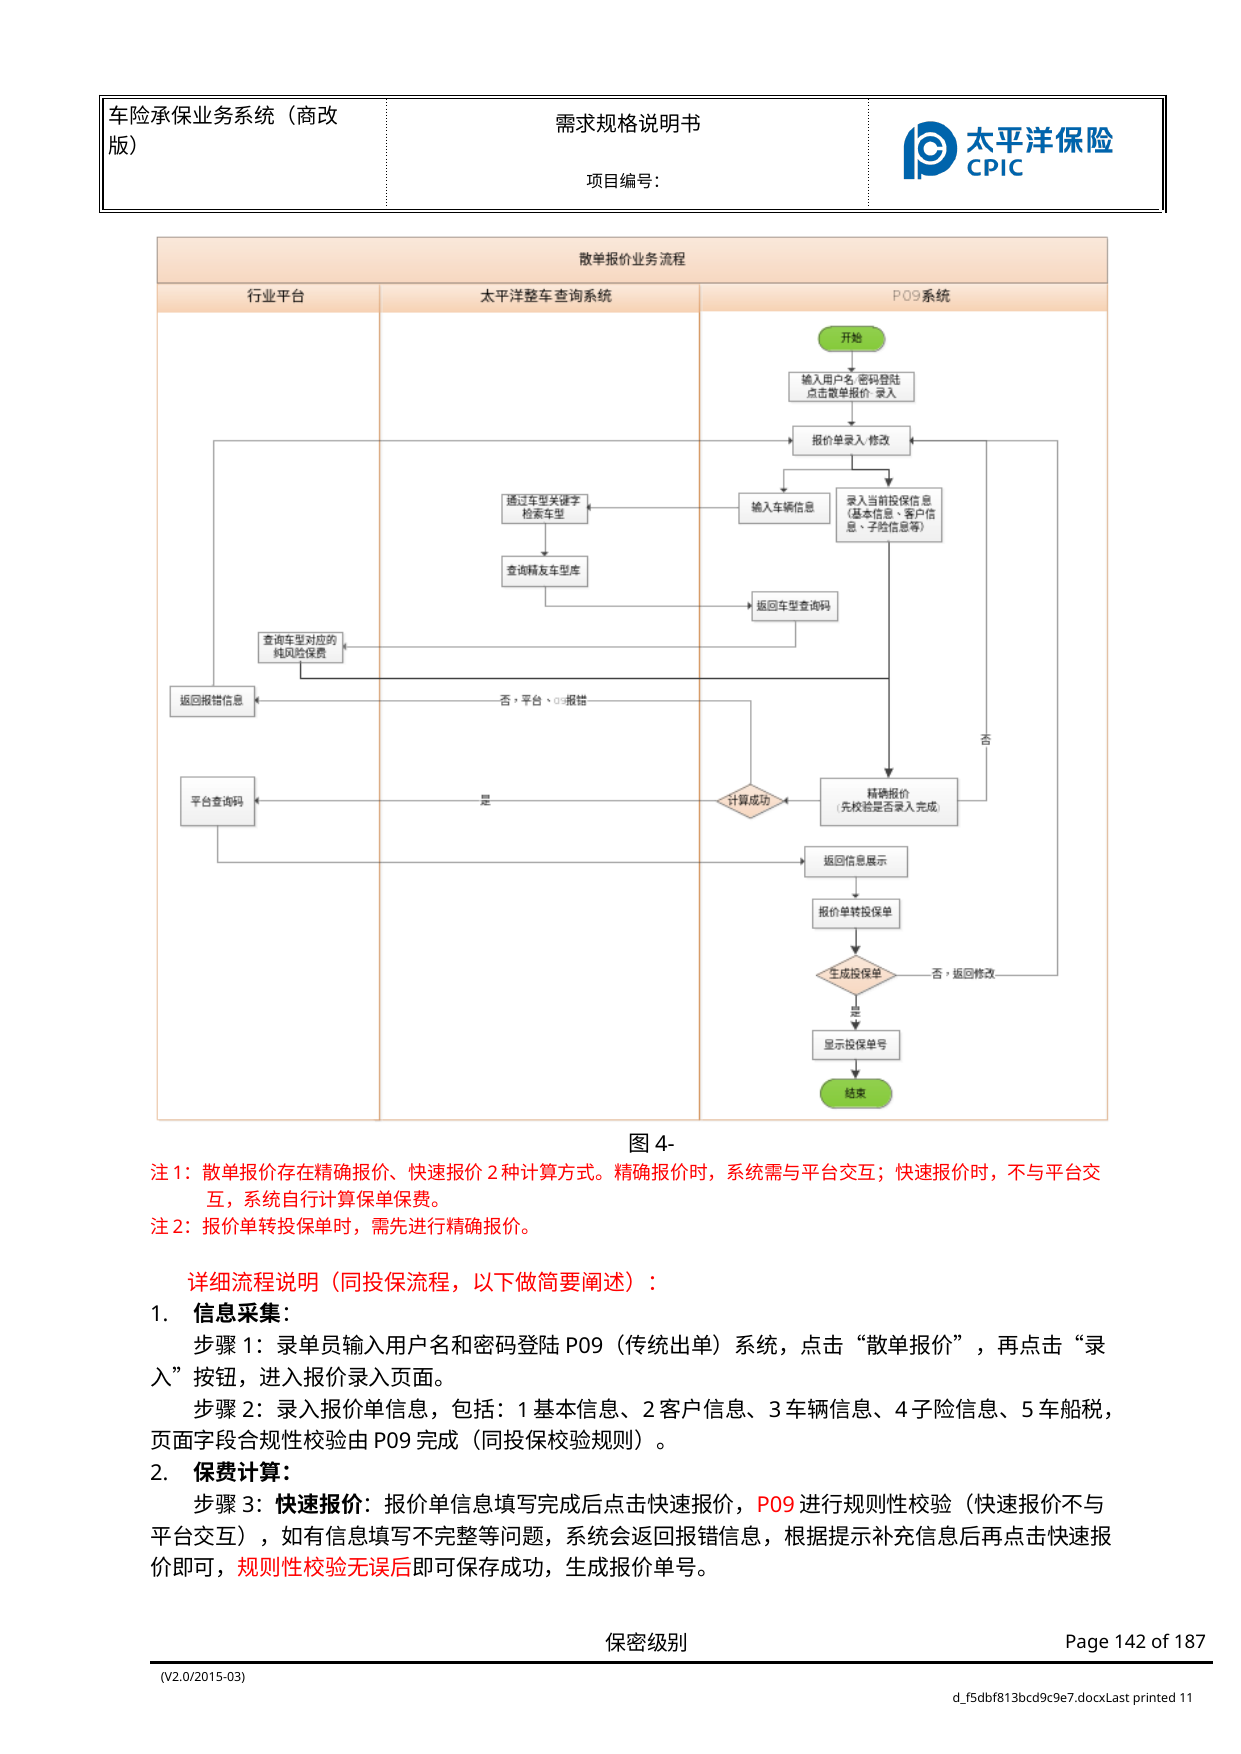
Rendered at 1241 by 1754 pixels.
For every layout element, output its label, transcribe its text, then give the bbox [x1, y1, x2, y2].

list 保费计算： [150, 1455, 1116, 1487]
picture [900, 117, 1117, 183]
list 图4- [187, 1126, 1116, 1158]
text 注1：散单报价存在精确报价、快速报价2种计算方式。精确报价时，系统需与平台交互；快速报价时，不与平台交互，系统自行计算保单保费。 [150, 1158, 1116, 1212]
list 详细流程说明（同投保流程，以下做简要阐述）： [187, 1265, 1116, 1296]
list 信息采集： [150, 1296, 1116, 1328]
text 步骤3：快速报价：报价单信息填写完成后点击快速报价，P09进行规则性校验（快速报价不与平台交互），如有信息填写不完整等问题，系统会返回报错信息，根据提示补充信息后再点击快速报价即可，规则性校验无误后即可保存成功，生成报价单号。 [150, 1487, 1116, 1582]
text 注2：报价单转投保单时，需先进行精确报价。 [150, 1212, 1116, 1239]
text 步骤2：录入报价单信息，包括：1基本信息、2客户信息、3车辆信息、4子险信息、5车船税，页面字段合规性校验由P09完成（同投保校验规则）。 [150, 1392, 1116, 1455]
text 步骤1：录单员输入用户名和密码登陆P09（传统出单）系统，点击“散单报价”，再点击“录入”按钮，进入报价录入页面。 [150, 1328, 1116, 1392]
